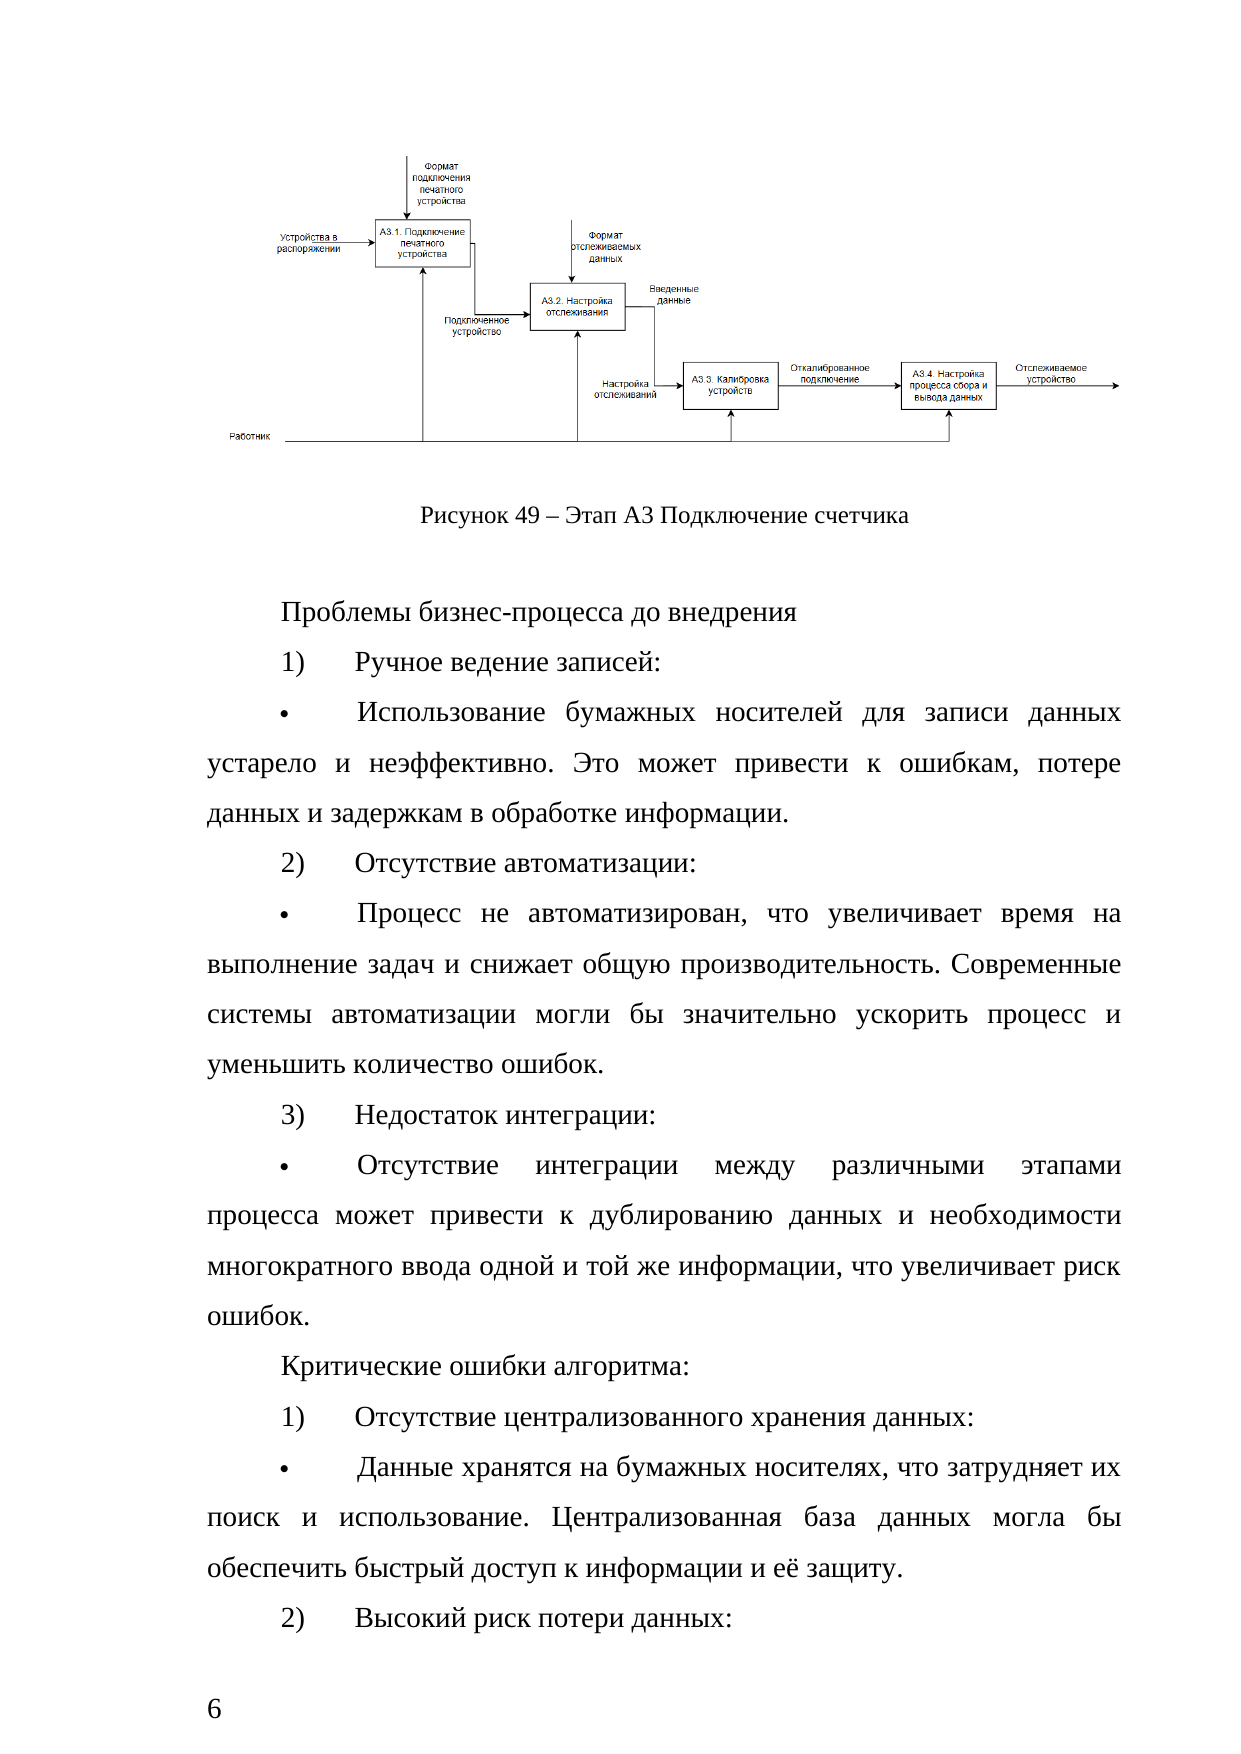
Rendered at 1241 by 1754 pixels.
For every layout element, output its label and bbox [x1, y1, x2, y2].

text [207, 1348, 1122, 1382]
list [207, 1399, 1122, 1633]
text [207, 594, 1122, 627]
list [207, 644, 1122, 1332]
picture [206, 147, 1123, 484]
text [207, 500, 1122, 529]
